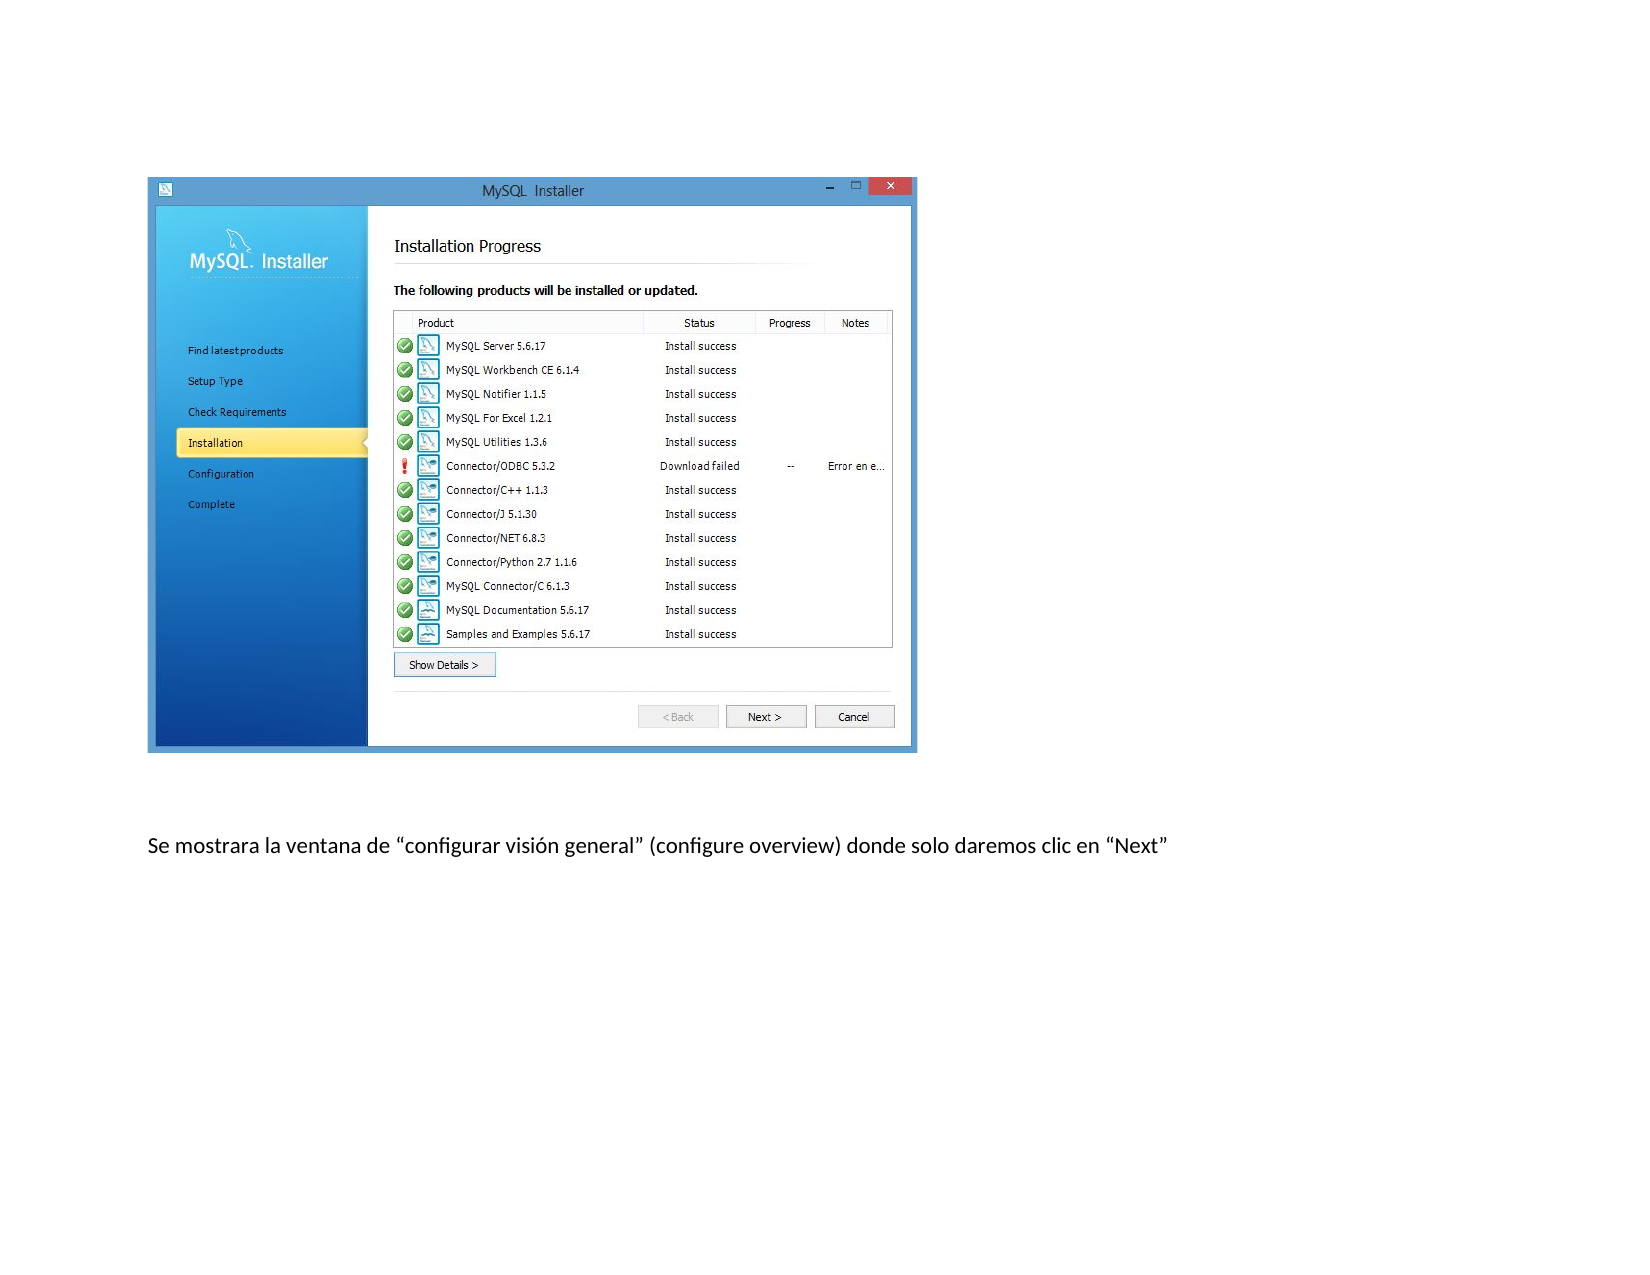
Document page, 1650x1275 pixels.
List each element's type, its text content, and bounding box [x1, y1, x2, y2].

text Se mostrara la ventana de “configurar visión general” (configure overview) donde solo daremos clic en “Next” [148, 831, 1502, 859]
picture [147, 177, 918, 753]
